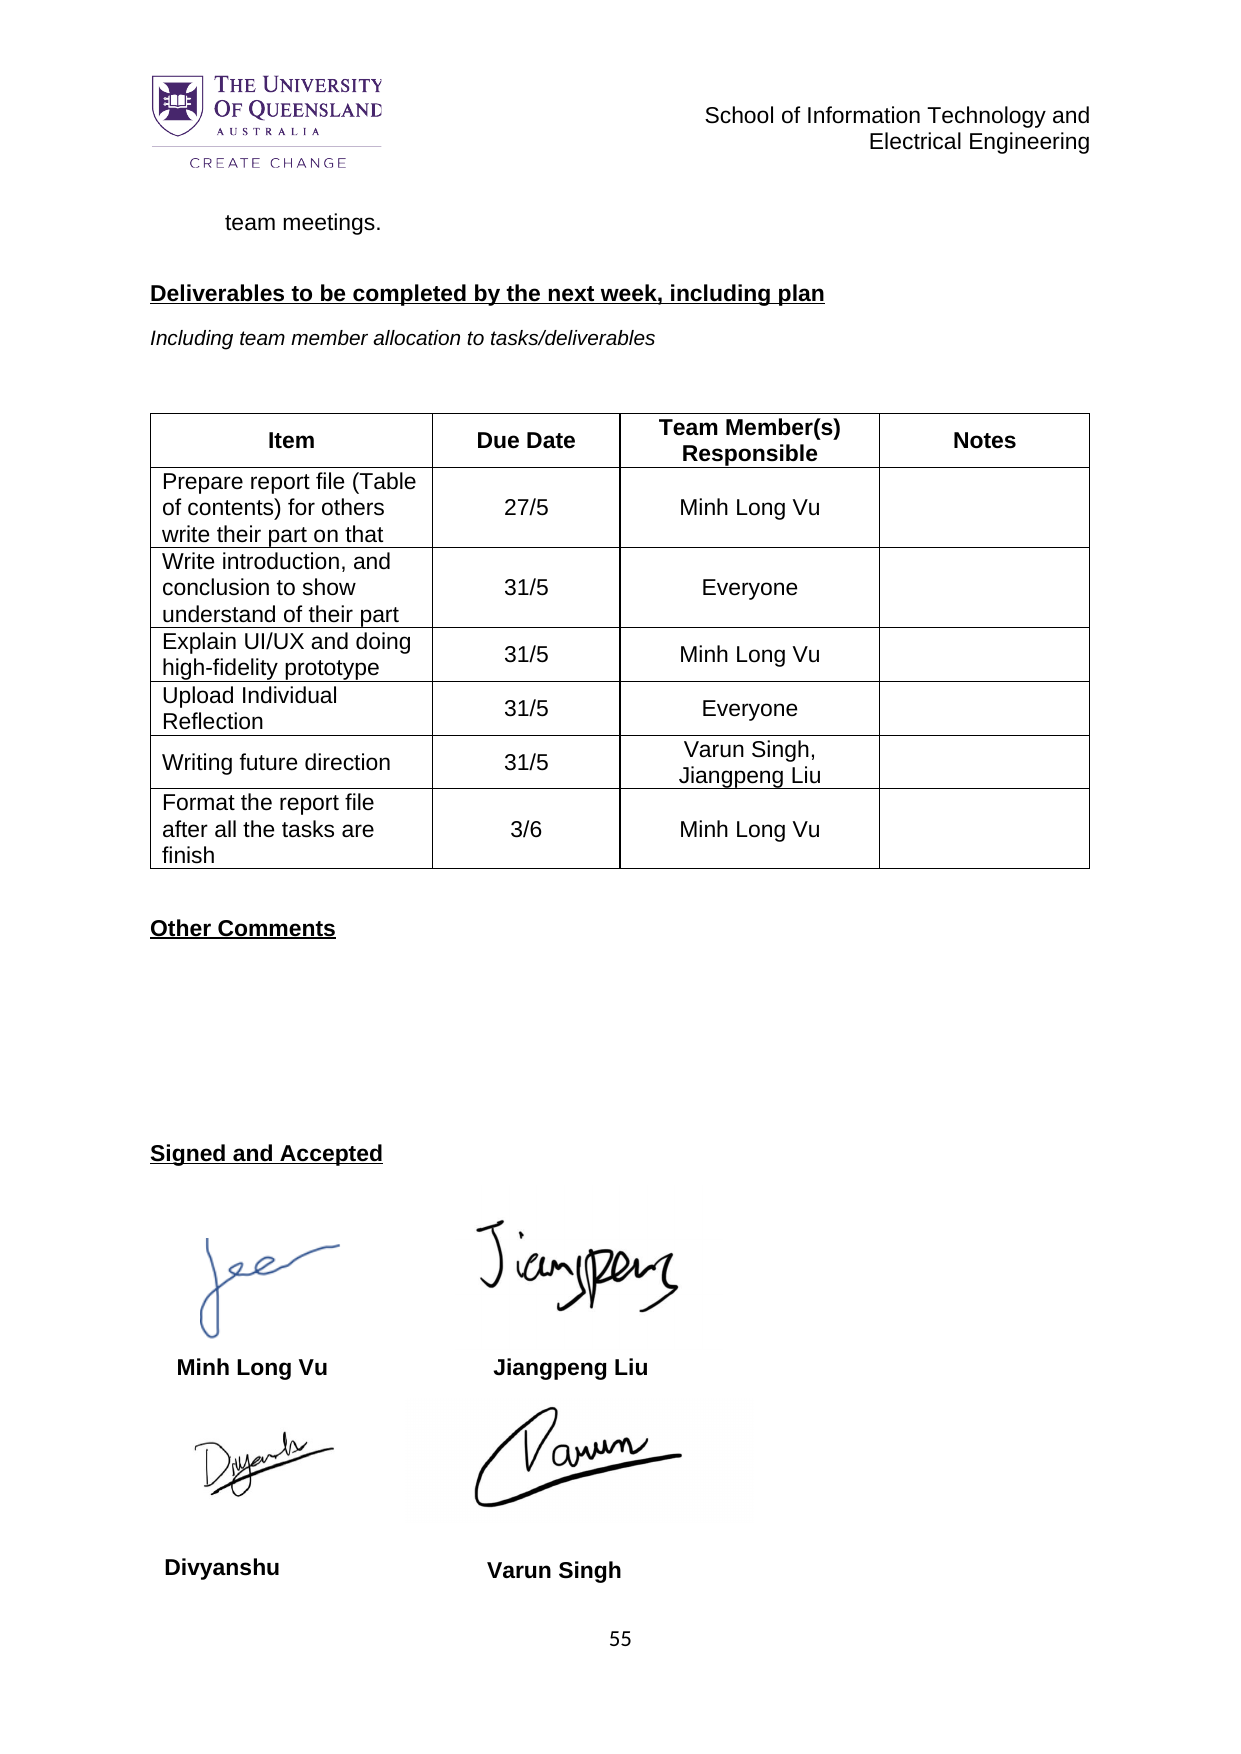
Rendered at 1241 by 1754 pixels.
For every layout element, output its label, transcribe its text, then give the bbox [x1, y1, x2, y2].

table_cell [880, 682, 1089, 734]
list We communicated with tutors on team members who repeatedly missed studio and team meetings. [187, 209, 1090, 235]
table_cell 27/5 [433, 468, 619, 547]
table_cell Format the report file after all the tasks are finish [151, 789, 432, 868]
table_cell Write introduction, and conclusion to show understand of their part [151, 548, 432, 627]
table_header Notes [880, 414, 1089, 467]
picture [150, 1410, 381, 1500]
picture [200, 1238, 340, 1364]
table_cell 31/5 [433, 736, 619, 788]
table_cell Varun Singh, Jiangpeng Liu [621, 736, 879, 788]
table_cell 3/6 [433, 789, 619, 868]
table_cell Upload Individual Reflection [151, 682, 432, 734]
text Including team member allocation to tasks/deliverables [150, 325, 1090, 349]
table_cell [880, 736, 1089, 788]
table_cell [880, 789, 1089, 868]
picture [454, 1185, 723, 1350]
table_cell 31/5 [433, 628, 619, 681]
text Deliverables to be completed by the next week, including plan [150, 280, 1090, 307]
table_cell Minh Long Vu [621, 468, 879, 547]
table_cell 31/5 [433, 548, 619, 627]
table_cell Explain UI/UX and doing high-fidelity prototype [151, 628, 432, 681]
table_header Item [151, 414, 432, 467]
table_cell Minh Long Vu [621, 628, 879, 681]
table_cell Prepare report file (Table of contents) for others write their part on that [151, 468, 432, 547]
picture [150, 73, 338, 167]
table_cell Everyone [621, 682, 879, 734]
picture [405, 1398, 755, 1523]
table_cell [880, 548, 1089, 627]
table_cell [880, 468, 1089, 547]
text Other Comments [150, 914, 1090, 941]
table_cell Everyone [621, 548, 879, 627]
text Signed and Accepted [150, 1140, 1090, 1166]
table_cell 31/5 [433, 682, 619, 734]
table_cell Writing future direction [151, 736, 432, 788]
table_cell [880, 628, 1089, 681]
table_cell Minh Long Vu [621, 789, 879, 868]
table_header Team Member(s) Responsible [621, 414, 879, 467]
table_header Due Date [433, 414, 619, 467]
